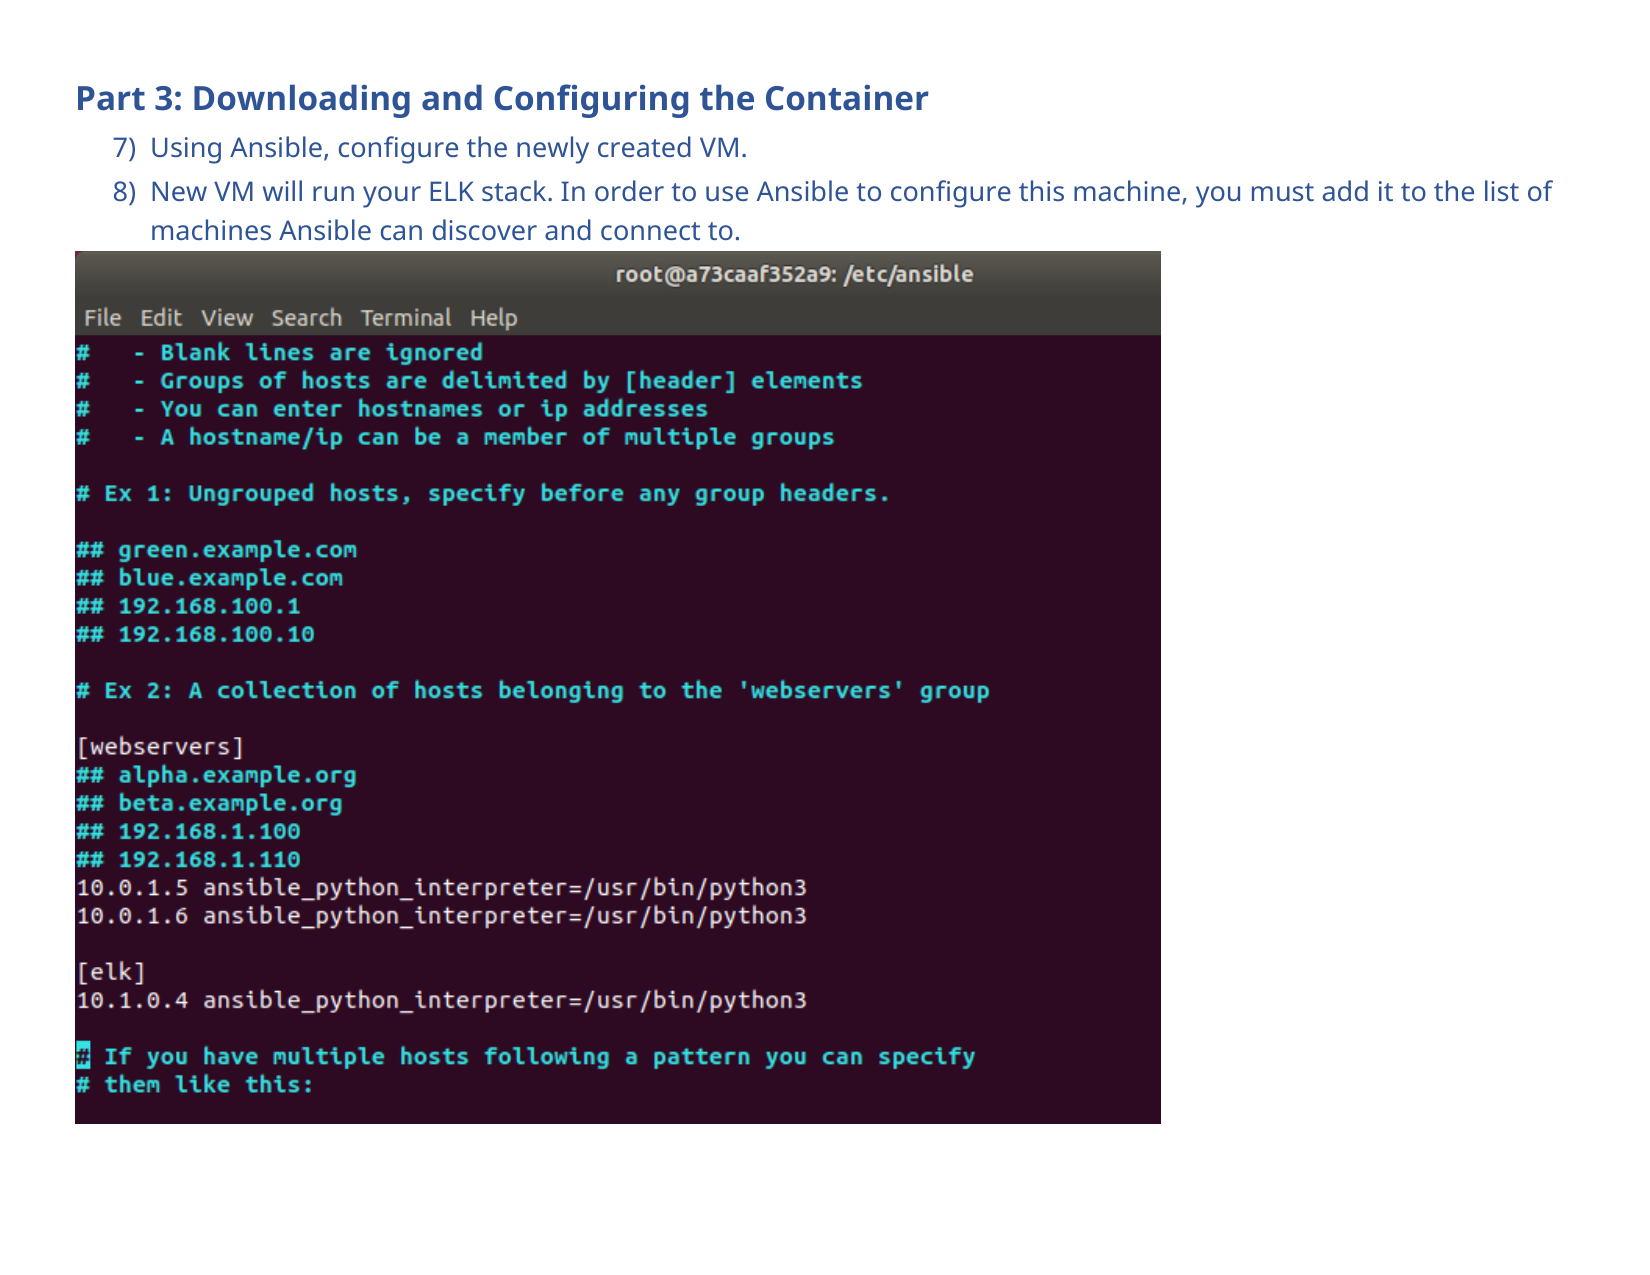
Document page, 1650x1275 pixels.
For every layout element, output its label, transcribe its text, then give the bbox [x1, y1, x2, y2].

subtitle New VM will run your ELK stack. In order to use Ansible to configure this machine, you must add it to the list of machines Ansible can discover and connect to. [112, 172, 1575, 249]
picture [75, 251, 1161, 1124]
subtitle Part 3: Downloading and Configuring the Container [75, 75, 1575, 120]
subtitle Using Ansible, configure the newly created VM. [112, 128, 1575, 165]
